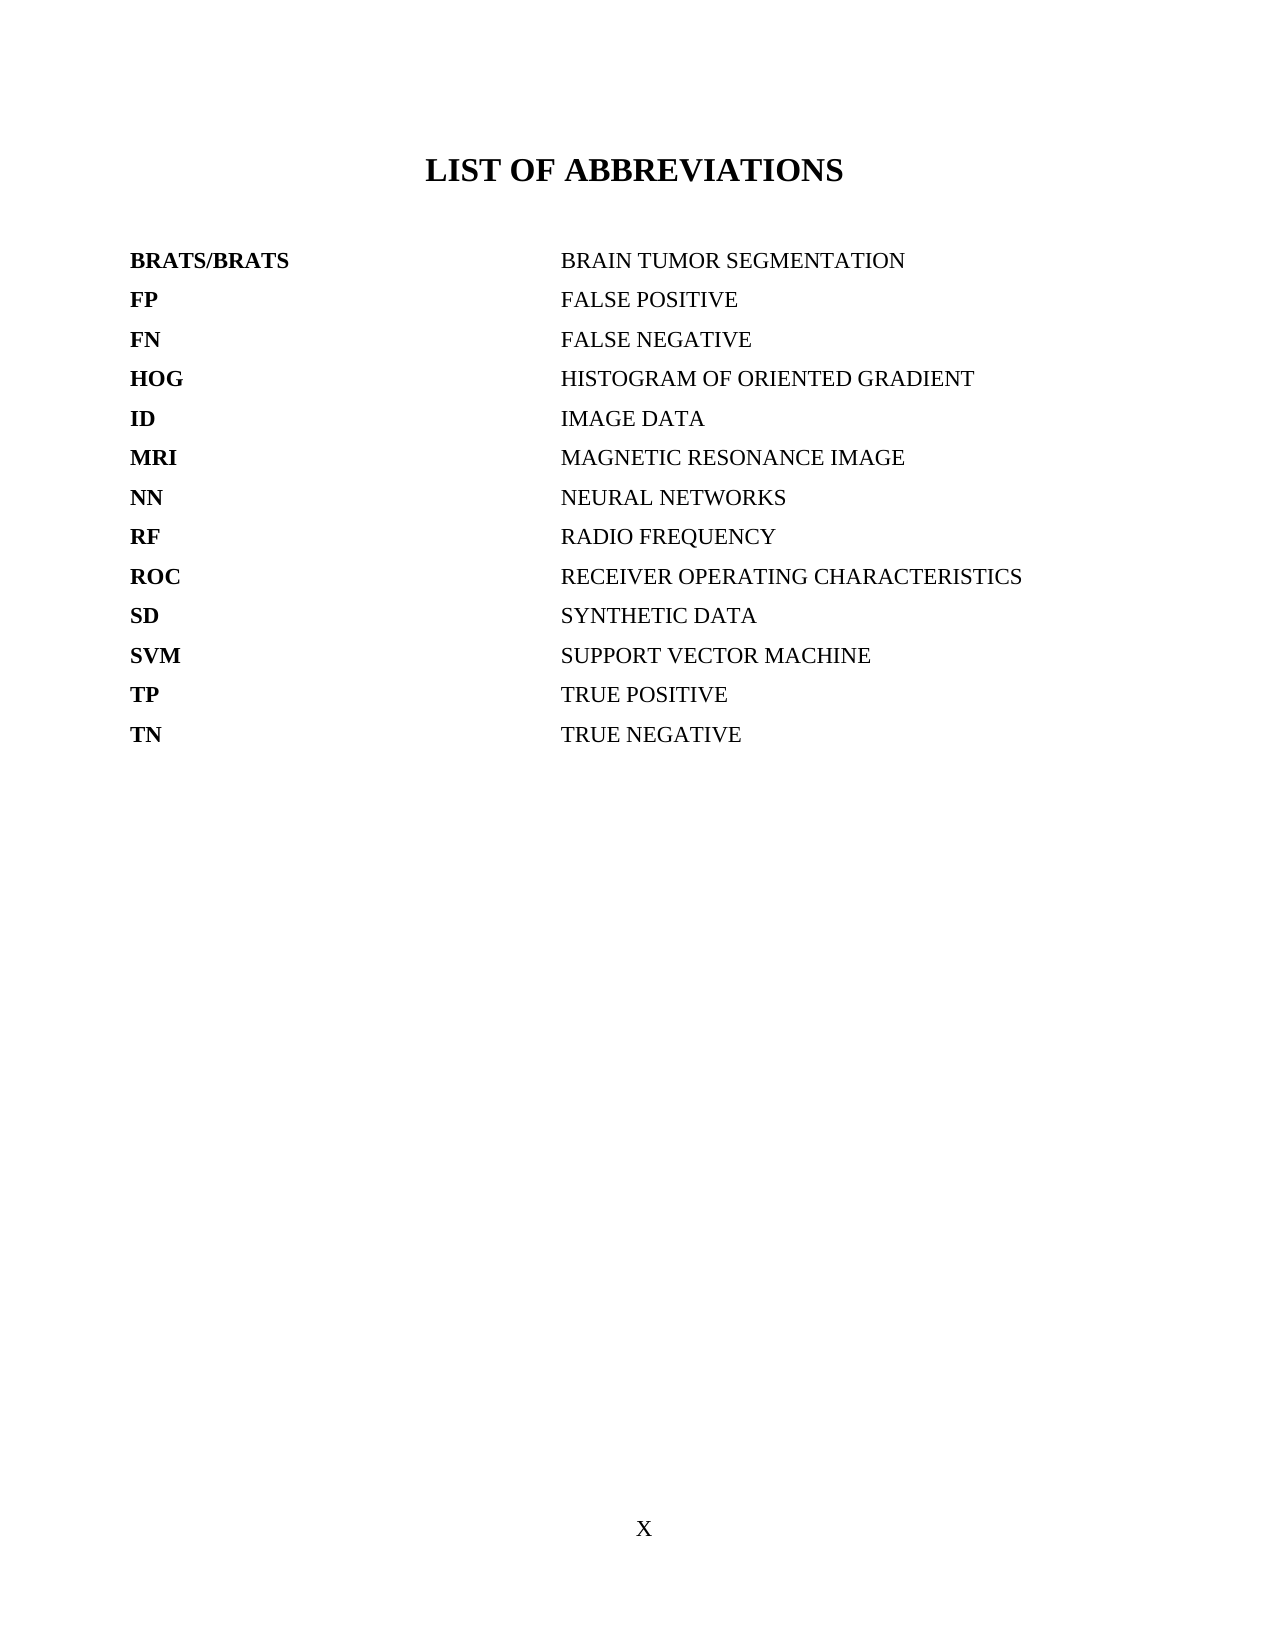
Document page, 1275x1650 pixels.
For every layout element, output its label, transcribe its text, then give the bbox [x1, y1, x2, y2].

table_cell ID [119, 405, 549, 444]
table_cell FALSE POSITIVE [549, 287, 1093, 326]
table_header BRAIN TUMOR SEGMENTATION [549, 247, 1093, 287]
table_cell HISTOGRAM OF ORIENTED GRADIENT [549, 366, 1093, 405]
subtitle LIST OF ABBREVIATIONS [172, 150, 1097, 188]
table_cell ROC [119, 563, 549, 602]
table_cell SUPPORT VECTOR MACHINE [549, 642, 1093, 681]
table_cell MAGNETIC RESONANCE IMAGE [549, 445, 1093, 484]
table_cell FALSE NEGATIVE [549, 326, 1093, 366]
table_cell RF [119, 524, 549, 563]
table_cell TN [119, 721, 549, 760]
table_cell NN [119, 484, 549, 523]
table_cell TP [119, 681, 549, 721]
table_cell MRI [119, 445, 549, 484]
table_cell NEURAL NETWORKS [549, 484, 1093, 523]
table_cell TRUE NEGATIVE [549, 721, 1093, 760]
table_cell FP [119, 287, 549, 326]
table_cell IMAGE DATA [549, 405, 1093, 444]
table_cell RECEIVER OPERATING CHARACTERISTICS [549, 563, 1093, 602]
table_cell SVM [119, 642, 549, 681]
table_cell TRUE POSITIVE [549, 681, 1093, 721]
table_header BRATS/BRATS [119, 247, 549, 287]
table_cell SD [119, 603, 549, 642]
table_cell HOG [119, 366, 549, 405]
table_cell FN [119, 326, 549, 366]
table_cell RADIO FREQUENCY [549, 524, 1093, 563]
table_cell SYNTHETIC DATA [549, 603, 1093, 642]
